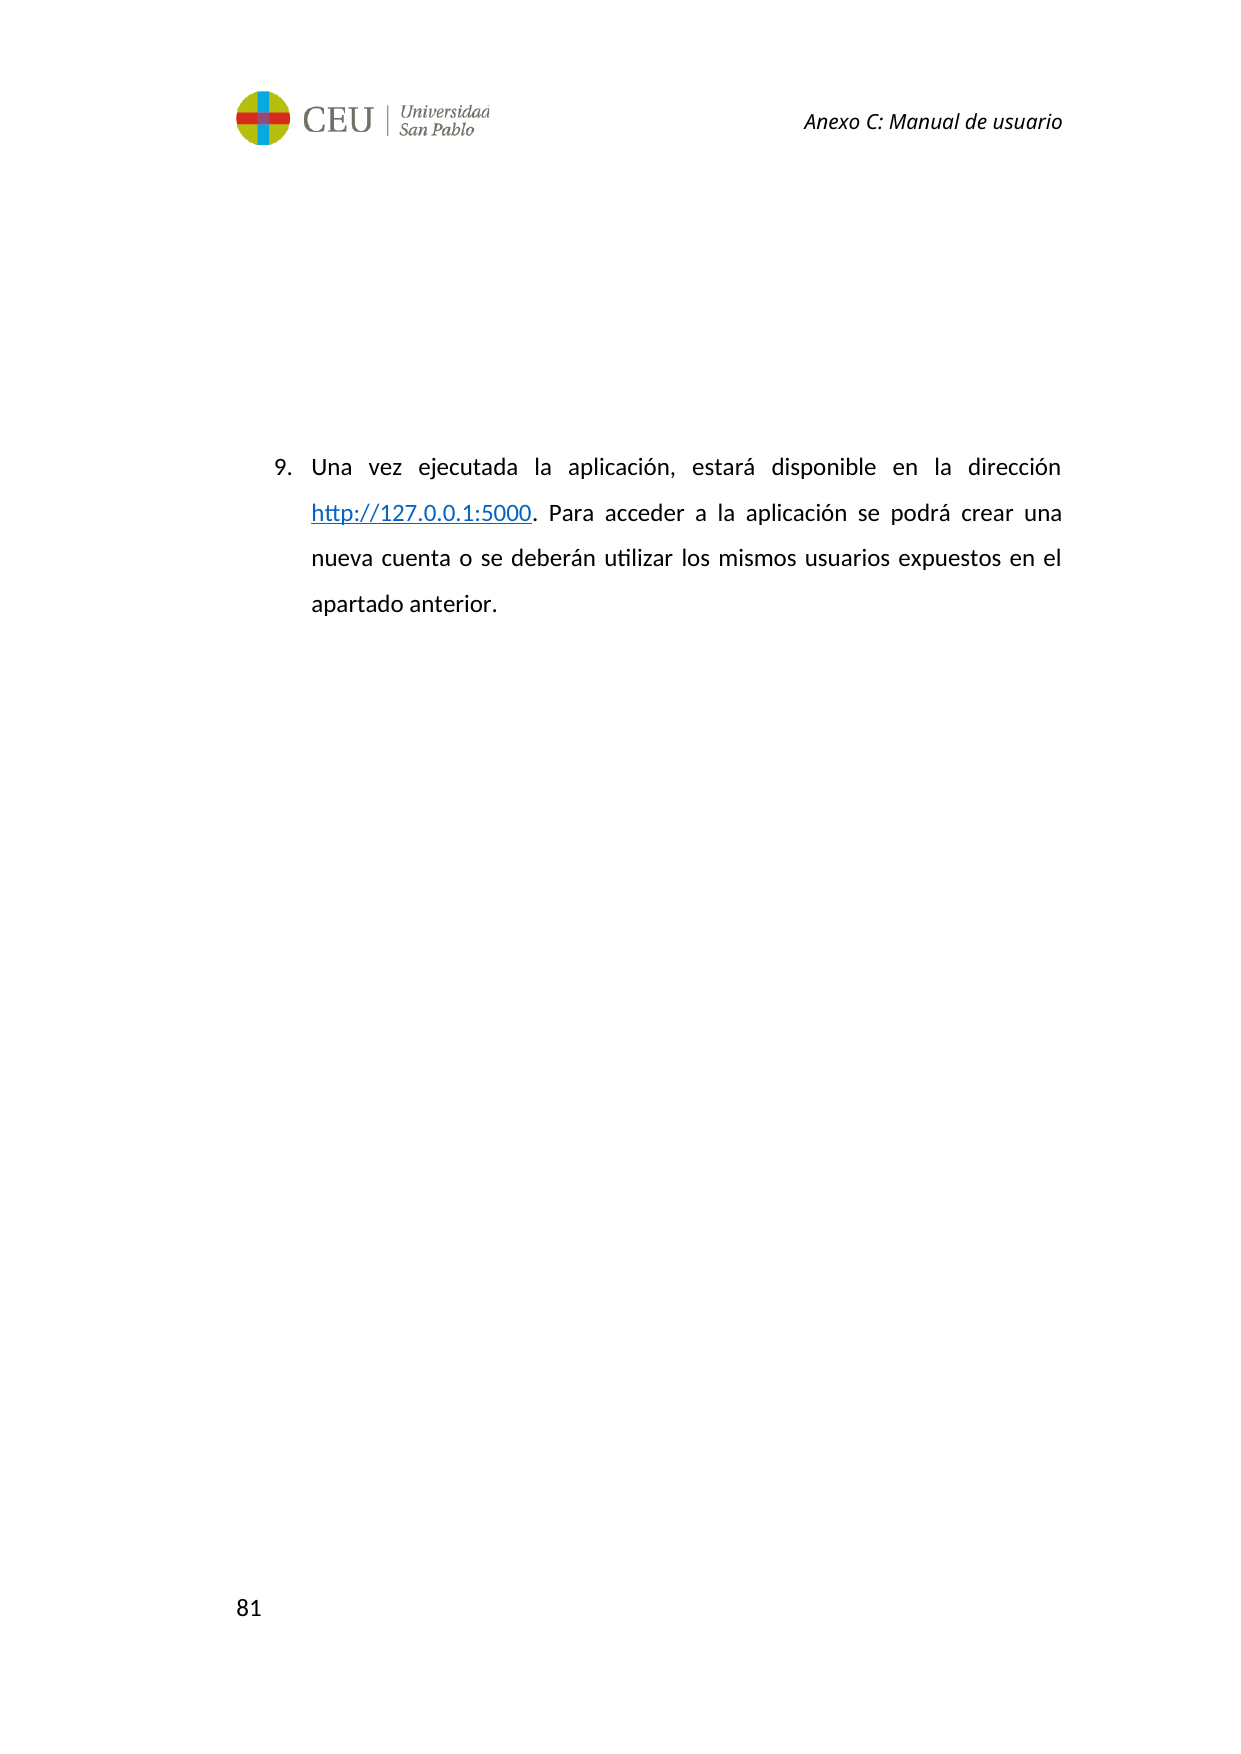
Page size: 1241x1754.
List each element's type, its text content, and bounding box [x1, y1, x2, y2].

list Una vez ejecutada la aplicación, estará disponible en la dirección http://127.0.0.1:5000. Para acceder a la aplicación se podrá crear una nueva cuenta o se deberán utilizar los mismos usuarios expuestos en el apartado anterior. [274, 451, 1063, 619]
picture [235, 89, 490, 146]
